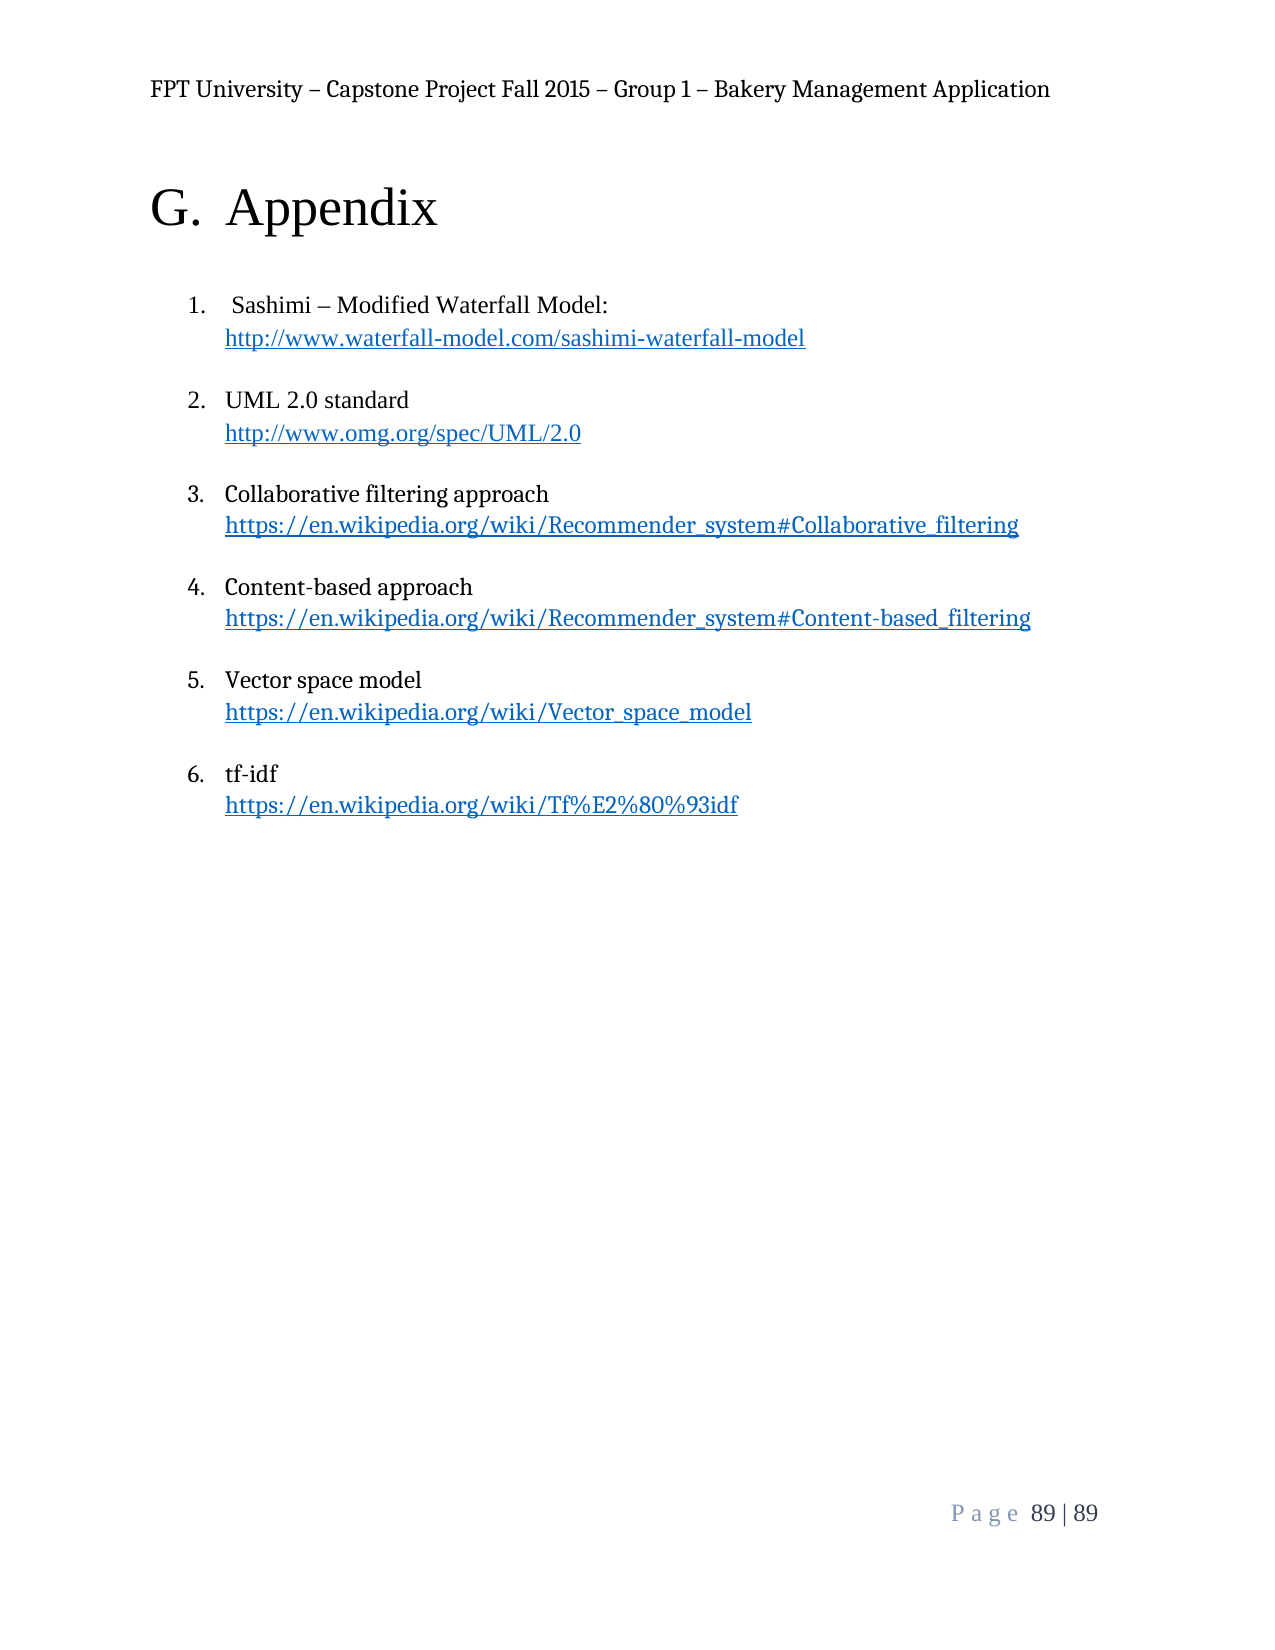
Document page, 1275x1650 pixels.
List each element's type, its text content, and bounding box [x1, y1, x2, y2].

list http://www.omg.org/spec/UML/2.0 [225, 418, 1125, 447]
list https://en.wikipedia.org/wiki/Tf%E2%80%93idf [225, 791, 1125, 819]
list Content-based approach [187, 573, 1125, 602]
list Vector space model [187, 666, 1125, 695]
list http://www.waterfall-model.com/sashimi-waterfall-model [225, 323, 1125, 352]
list Collaborative filtering approach [187, 480, 1125, 509]
list https://en.wikipedia.org/wiki/Recommender_system#Collaborative_filtering [225, 511, 1125, 540]
list UML 2.0 standard [187, 385, 1125, 414]
list tf-idf [187, 759, 1125, 788]
subtitle Appendix [150, 175, 1125, 237]
list Sashimi – Modified Waterfall Model: [187, 290, 1125, 319]
list https://en.wikipedia.org/wiki/Recommender_system#Content-based_filtering [225, 604, 1125, 633]
list https://en.wikipedia.org/wiki/Vector_space_model [225, 697, 1125, 726]
